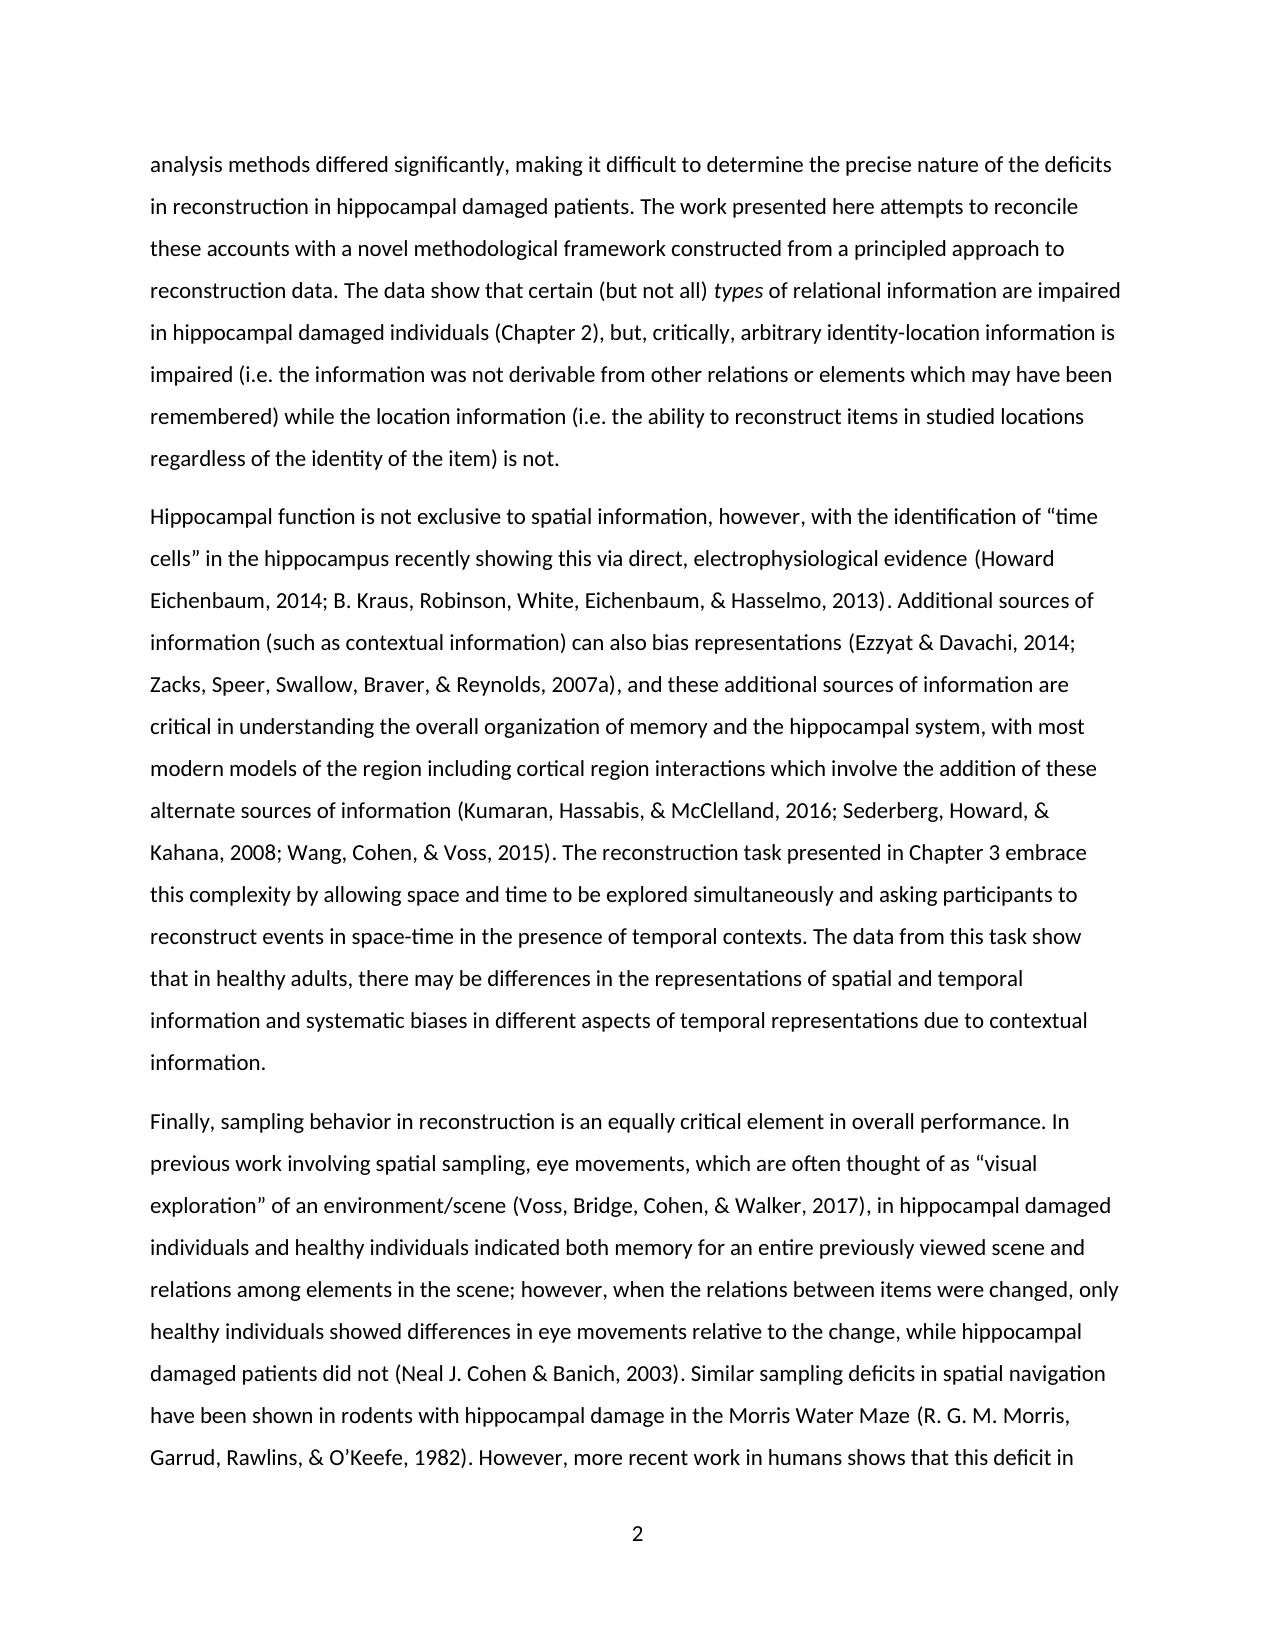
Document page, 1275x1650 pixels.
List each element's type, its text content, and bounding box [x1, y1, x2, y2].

text Hippocampal function is not exclusive to spatial information, however, with the identification of “time cells” in the hippocampus recently showing this via direct, electrophysiological evidence (Howard Eichenbaum, 2014; B. Kraus, Robinson, White, Eichenbaum, & Hasselmo, 2013). Additional sources of information (such as contextual information) can also bias representations (Ezzyat & Davachi, 2014; Zacks, Speer, Swallow, Braver, & Reynolds, 2007a), and these additional sources of information are critical in understanding the overall organization of memory and the hippocampal system, with most modern models of the region including cortical region interactions which involve the addition of these alternate sources of information (Kumaran, Hassabis, & McClelland, 2016; Sederberg, Howard, & Kahana, 2008; Wang, Cohen, & Voss, 2015). The reconstruction task presented in Chapter 3 embrace this complexity by allowing space and time to be explored simultaneously and asking participants to reconstruct events in space-time in the presence of temporal contexts. The data from this task show that in healthy adults, there may be differences in the representations of spatial and temporal information and systematic biases in different aspects of temporal representations due to contextual information. [150, 502, 1125, 1076]
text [150, 1107, 1125, 1471]
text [150, 150, 1125, 472]
